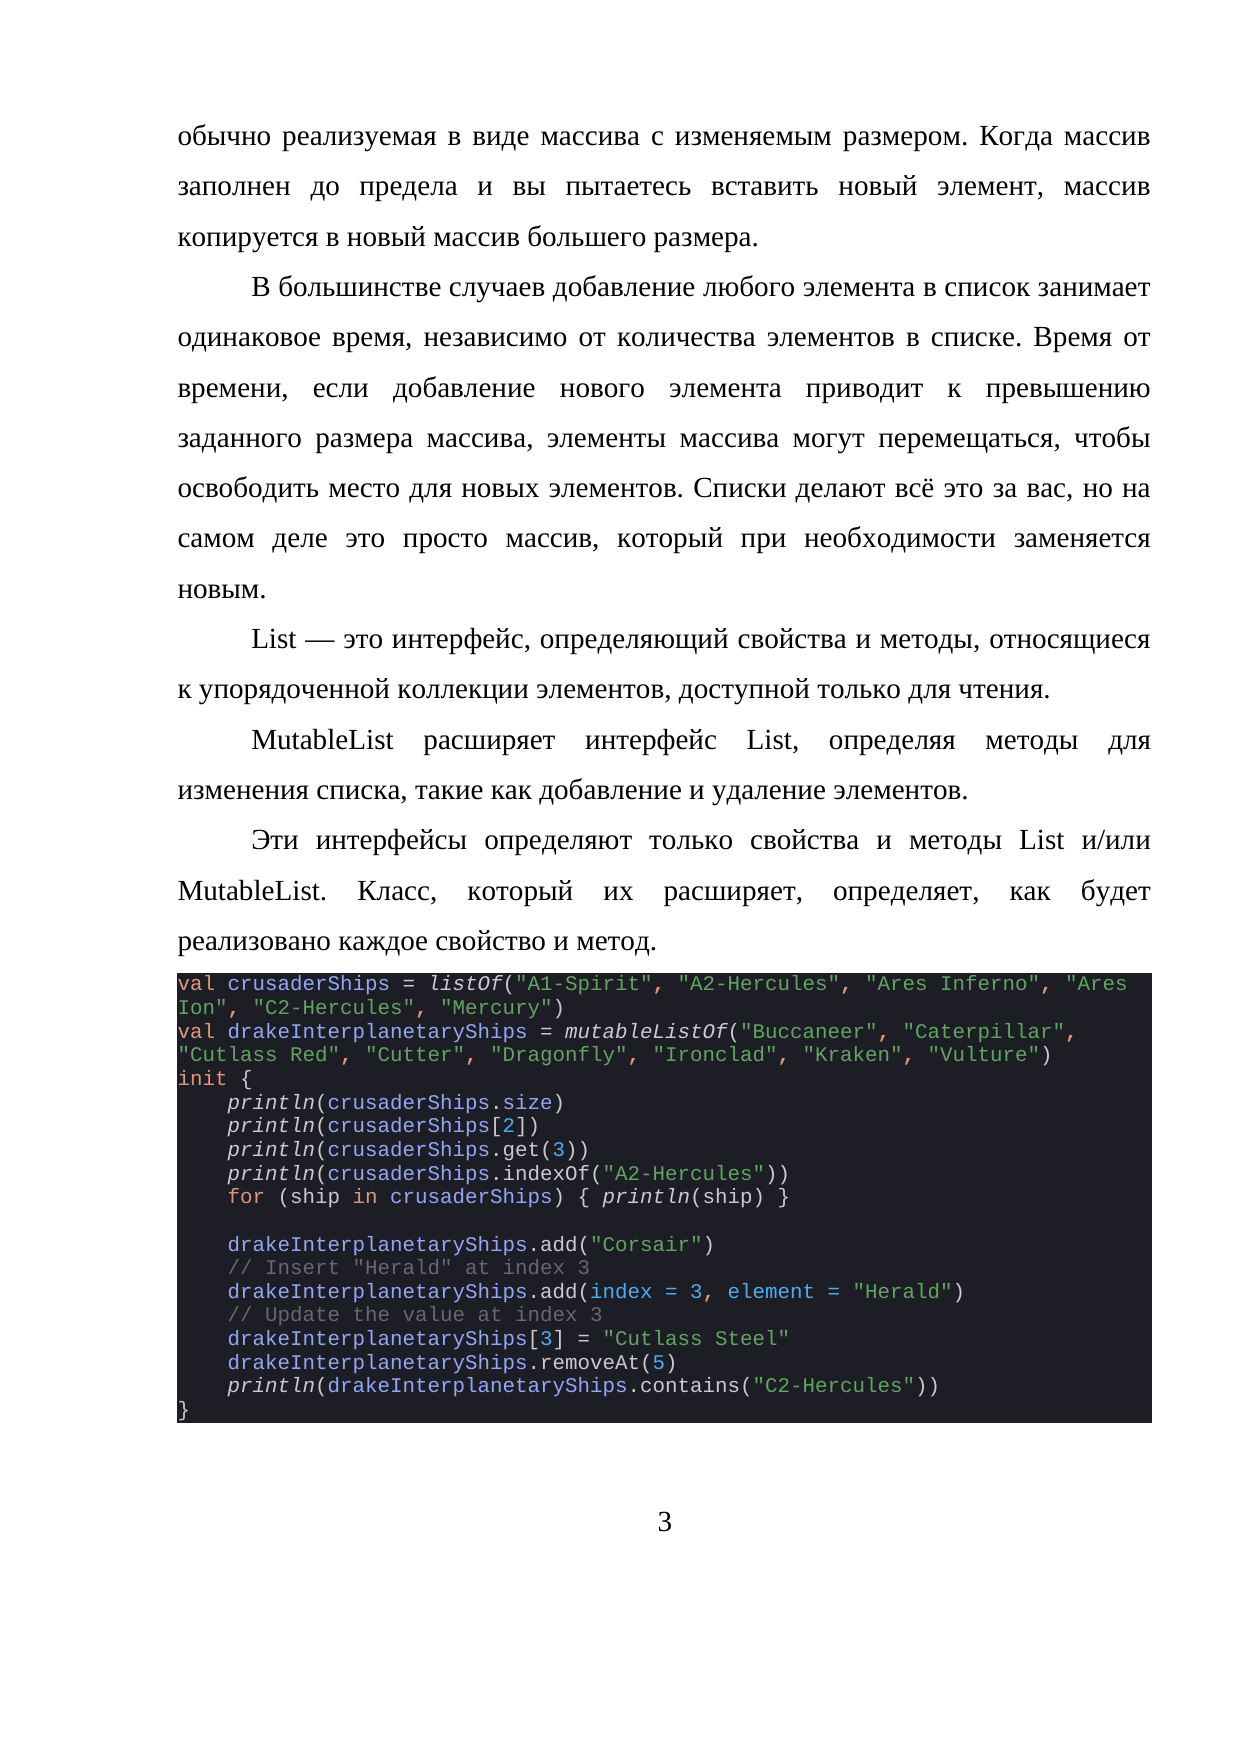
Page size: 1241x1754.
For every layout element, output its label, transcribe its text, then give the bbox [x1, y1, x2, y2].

text Эти интерфейсы определяют только свойства и методы List и/или MutableList. Класс, который их расширяет, определяет, как будет реализовано каждое свойство и метод. [177, 822, 1152, 957]
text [177, 118, 1152, 252]
text В большинстве случаев добавление любого элемента в список занимает одинаковое время, независимо от количества элементов в списке. Время от времени, если добавление нового элемента приводит к превышению заданного размера массива, элементы массива могут перемещаться, чтобы освободить место для новых элементов. Списки делают всё это за вас, но на самом деле это просто массив, который при необходимости заменяется новым. [177, 269, 1152, 604]
text val crusaderShips = listOf("A1-Spirit", "A2-Hercules", "Ares Inferno", "Ares Ion", "C2-Hercules", "Mercury") val drakeInterplanetaryShips = mutableListOf("Buccaneer", "Caterpillar", "Cutlass Red", "Cutter", "Dragonfly", "Ironclad", "Kraken", "Vulture") init { println(crusaderShips.size) println(crusaderShips[2]) println(crusaderShips.get(3)) println(crusaderShips.indexOf("A2-Hercules")) for (ship in crusaderShips) { println(ship) } drakeInterplanetaryShips.add("Corsair") // Insert "Herald" at index 3 drakeInterplanetaryShips.add(index = 3, element = "Herald") // Update the value at index 3 drakeInterplanetaryShips[3] = "Cutlass Steel" drakeInterplanetaryShips.removeAt(5) println(drakeInterplanetaryShips.contains("C2-Hercules")) } [177, 973, 1152, 1423]
text MutableList расширяет интерфейс List, определяя методы для изменения списка, такие как добавление и удаление элементов. [177, 722, 1152, 806]
text List — это интерфейс, определяющий свойства и методы, относящиеся к упорядоченной коллекции элементов, доступной только для чтения. [177, 621, 1152, 705]
